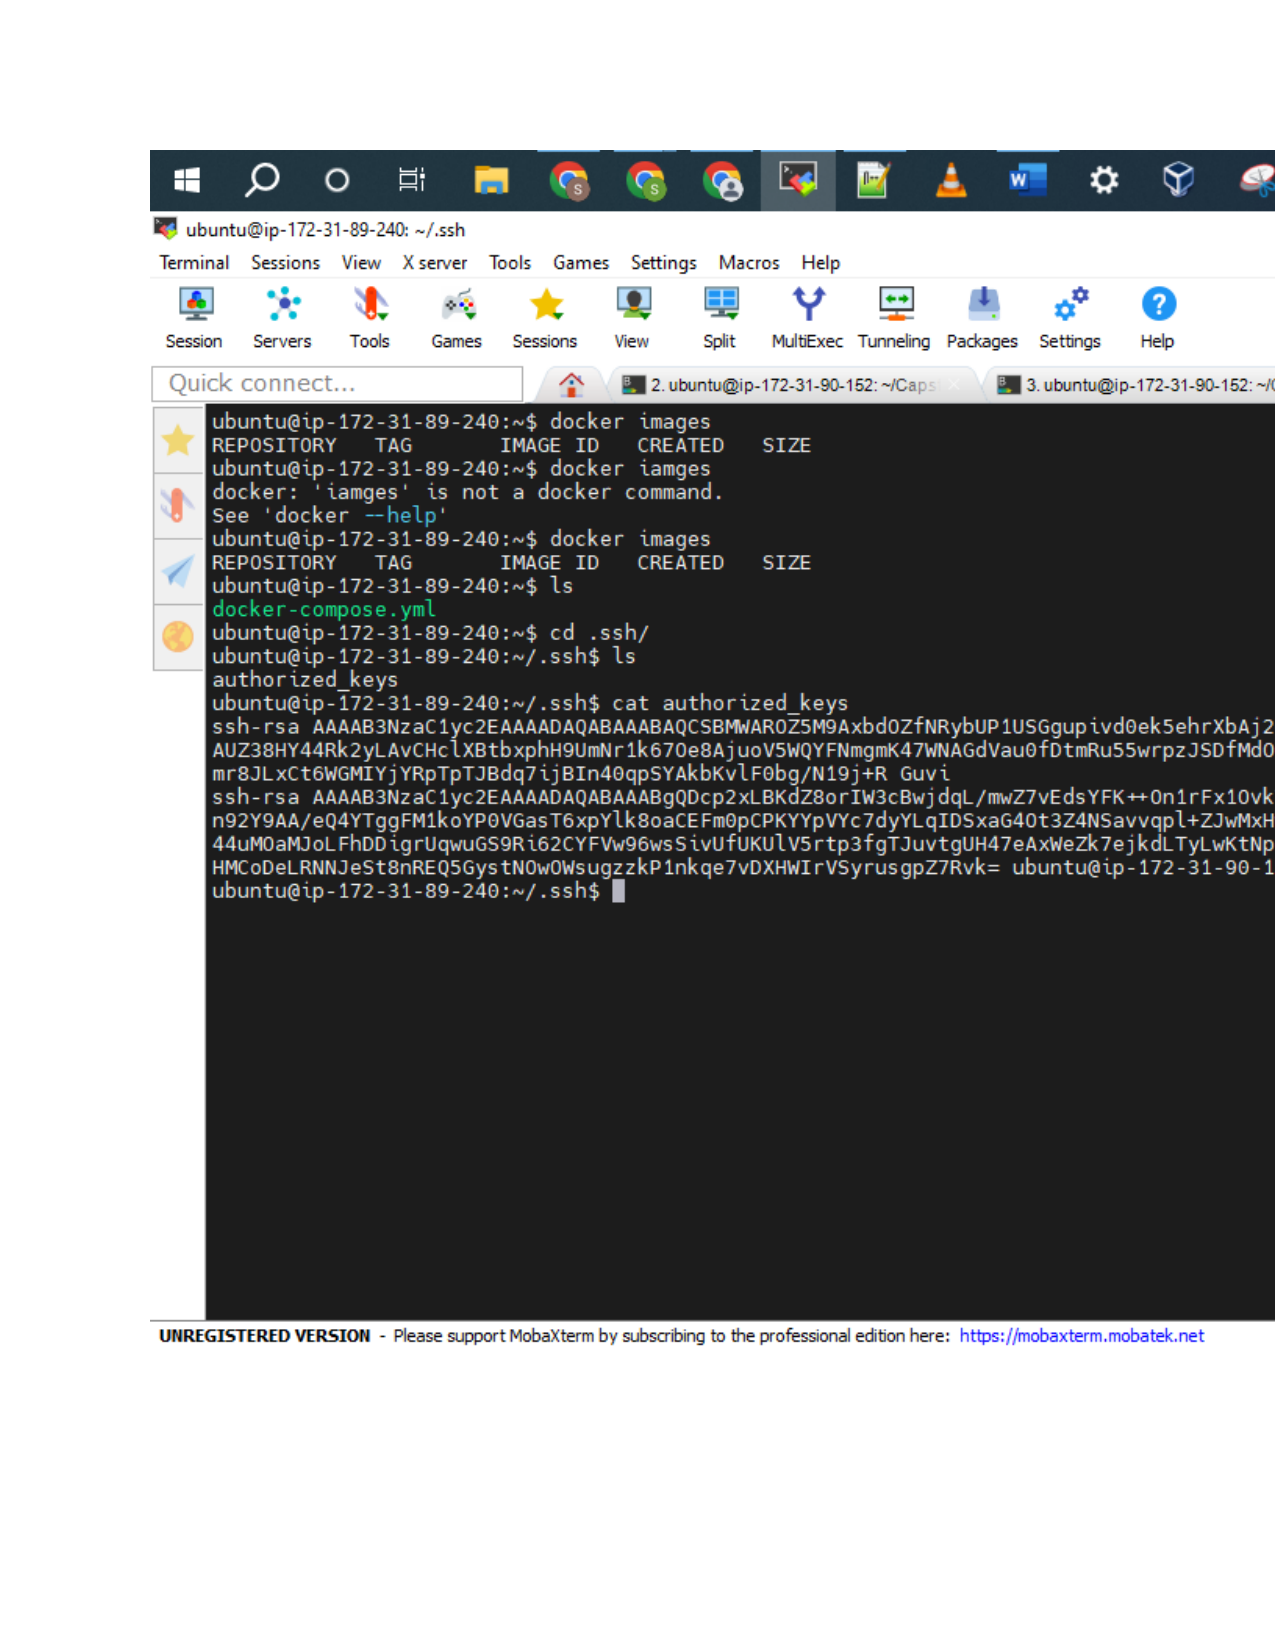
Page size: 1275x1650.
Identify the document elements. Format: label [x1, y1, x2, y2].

picture [150, 150, 1275, 1350]
